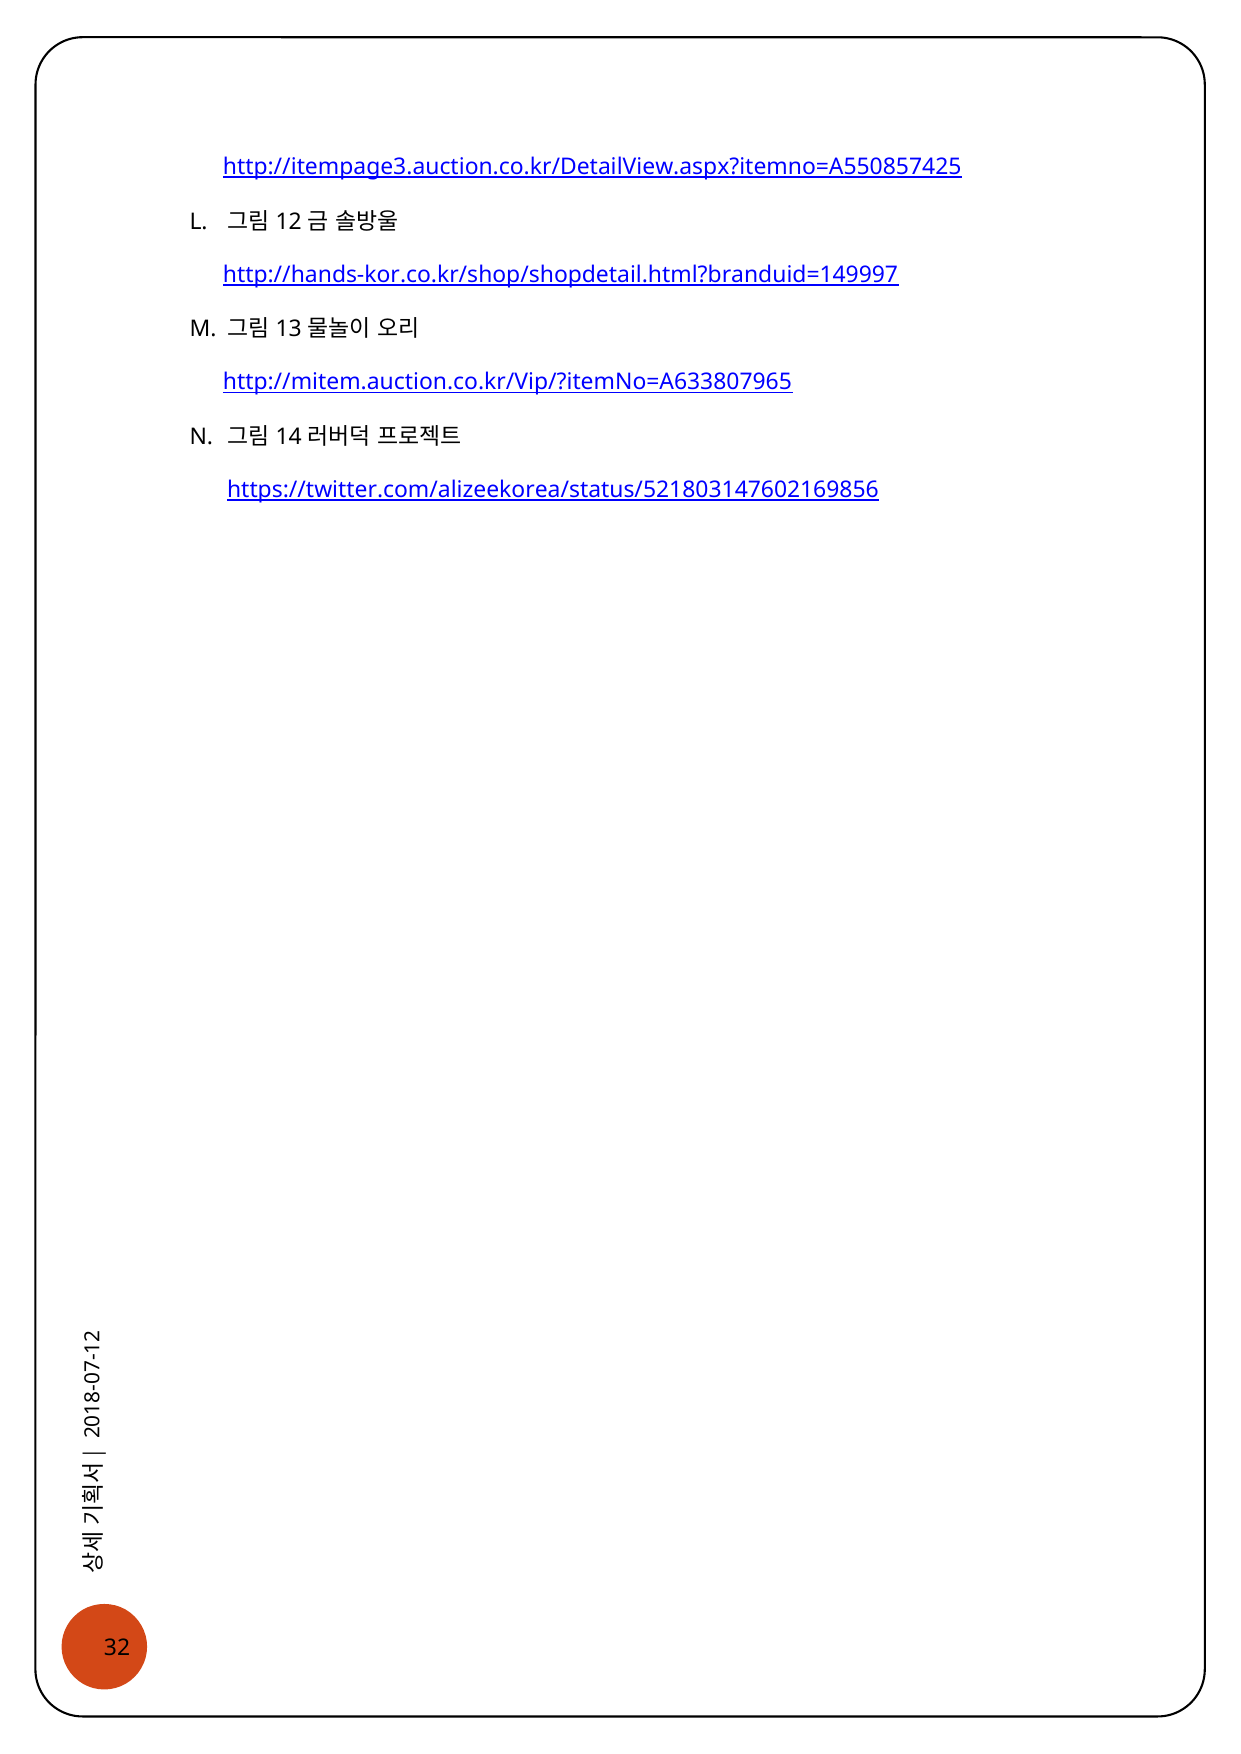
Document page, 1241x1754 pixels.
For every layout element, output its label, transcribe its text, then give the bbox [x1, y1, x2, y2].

text http://itempage3.auction.co.kr/DetailView.aspx?itemno=A550857425 [223, 150, 1092, 181]
list 그림 14 러버덕 프로젝트 [189, 418, 1092, 451]
list 그림 12 금 솔방울 [189, 203, 1092, 236]
list 그림 13 물놀이 오리 [189, 310, 1092, 343]
text http://mitem.auction.co.kr/Vip/?itemNo=A633807965 [223, 365, 1092, 396]
text http://hands-kor.co.kr/shop/shopdetail.html?branduid=149997 [223, 258, 1092, 289]
text https://twitter.com/alizeekorea/status/521803147602169856 [227, 473, 1092, 504]
